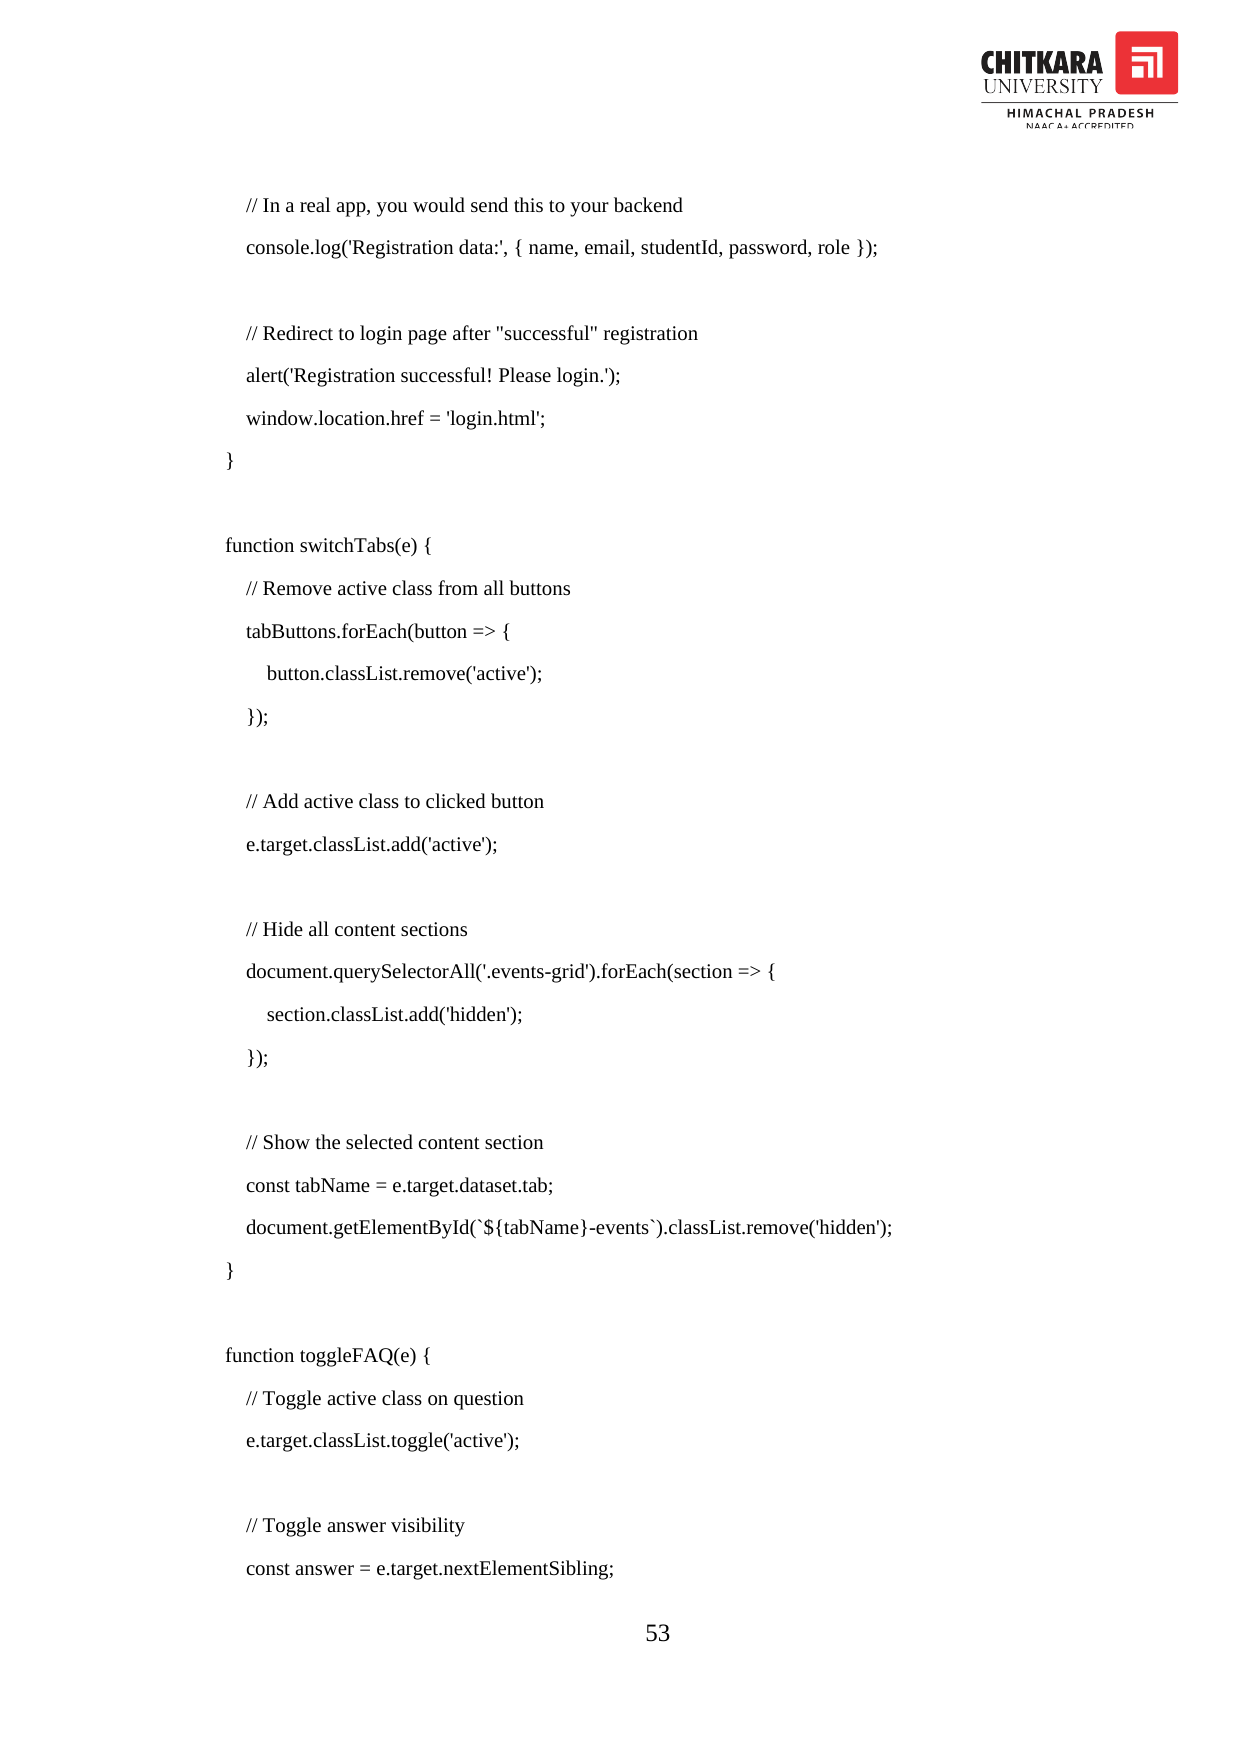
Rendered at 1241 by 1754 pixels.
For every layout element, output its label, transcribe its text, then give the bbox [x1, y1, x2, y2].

text function toggleFAQ(e) { [225, 1343, 1090, 1367]
text document.getElementById(`${tabName}-events`).classList.remove('hidden'); [225, 1215, 1090, 1239]
text // Remove active class from all buttons [225, 576, 1090, 600]
text window.location.href = 'login.html'; [225, 406, 1090, 430]
text // Toggle answer visibility [225, 1513, 1090, 1537]
text section.classList.add('hidden'); [225, 1002, 1090, 1026]
text } [225, 448, 1090, 472]
text // Hide all content sections [225, 917, 1090, 941]
text // In a real app, you would send this to your backend [225, 193, 1090, 217]
text function switchTabs(e) { [225, 533, 1090, 557]
text const tabName = e.target.dataset.tab; [225, 1172, 1090, 1197]
text }); [225, 704, 1090, 728]
text alert('Registration successful! Please login.'); [225, 363, 1090, 387]
text console.log('Registration data:', { name, email, studentId, password, role }); [225, 235, 1090, 259]
text } [225, 1258, 1090, 1282]
text tabButtons.forEach(button => { [225, 619, 1090, 643]
picture [981, 31, 1179, 128]
text document.querySelectorAll('.events-grid').forEach(section => { [225, 959, 1090, 983]
text // Add active class to clicked button [225, 789, 1090, 813]
text e.target.classList.add('active'); [225, 832, 1090, 856]
text const answer = e.target.nextElementSibling; [225, 1556, 1090, 1580]
text }); [225, 1045, 1090, 1069]
text // Toggle active class on question [225, 1386, 1090, 1409]
text e.target.classList.toggle('active'); [225, 1428, 1090, 1452]
text button.classList.remove('active'); [225, 661, 1090, 685]
text // Show the selected content section [225, 1130, 1090, 1154]
text // Redirect to login page after "successful" registration [225, 320, 1090, 344]
